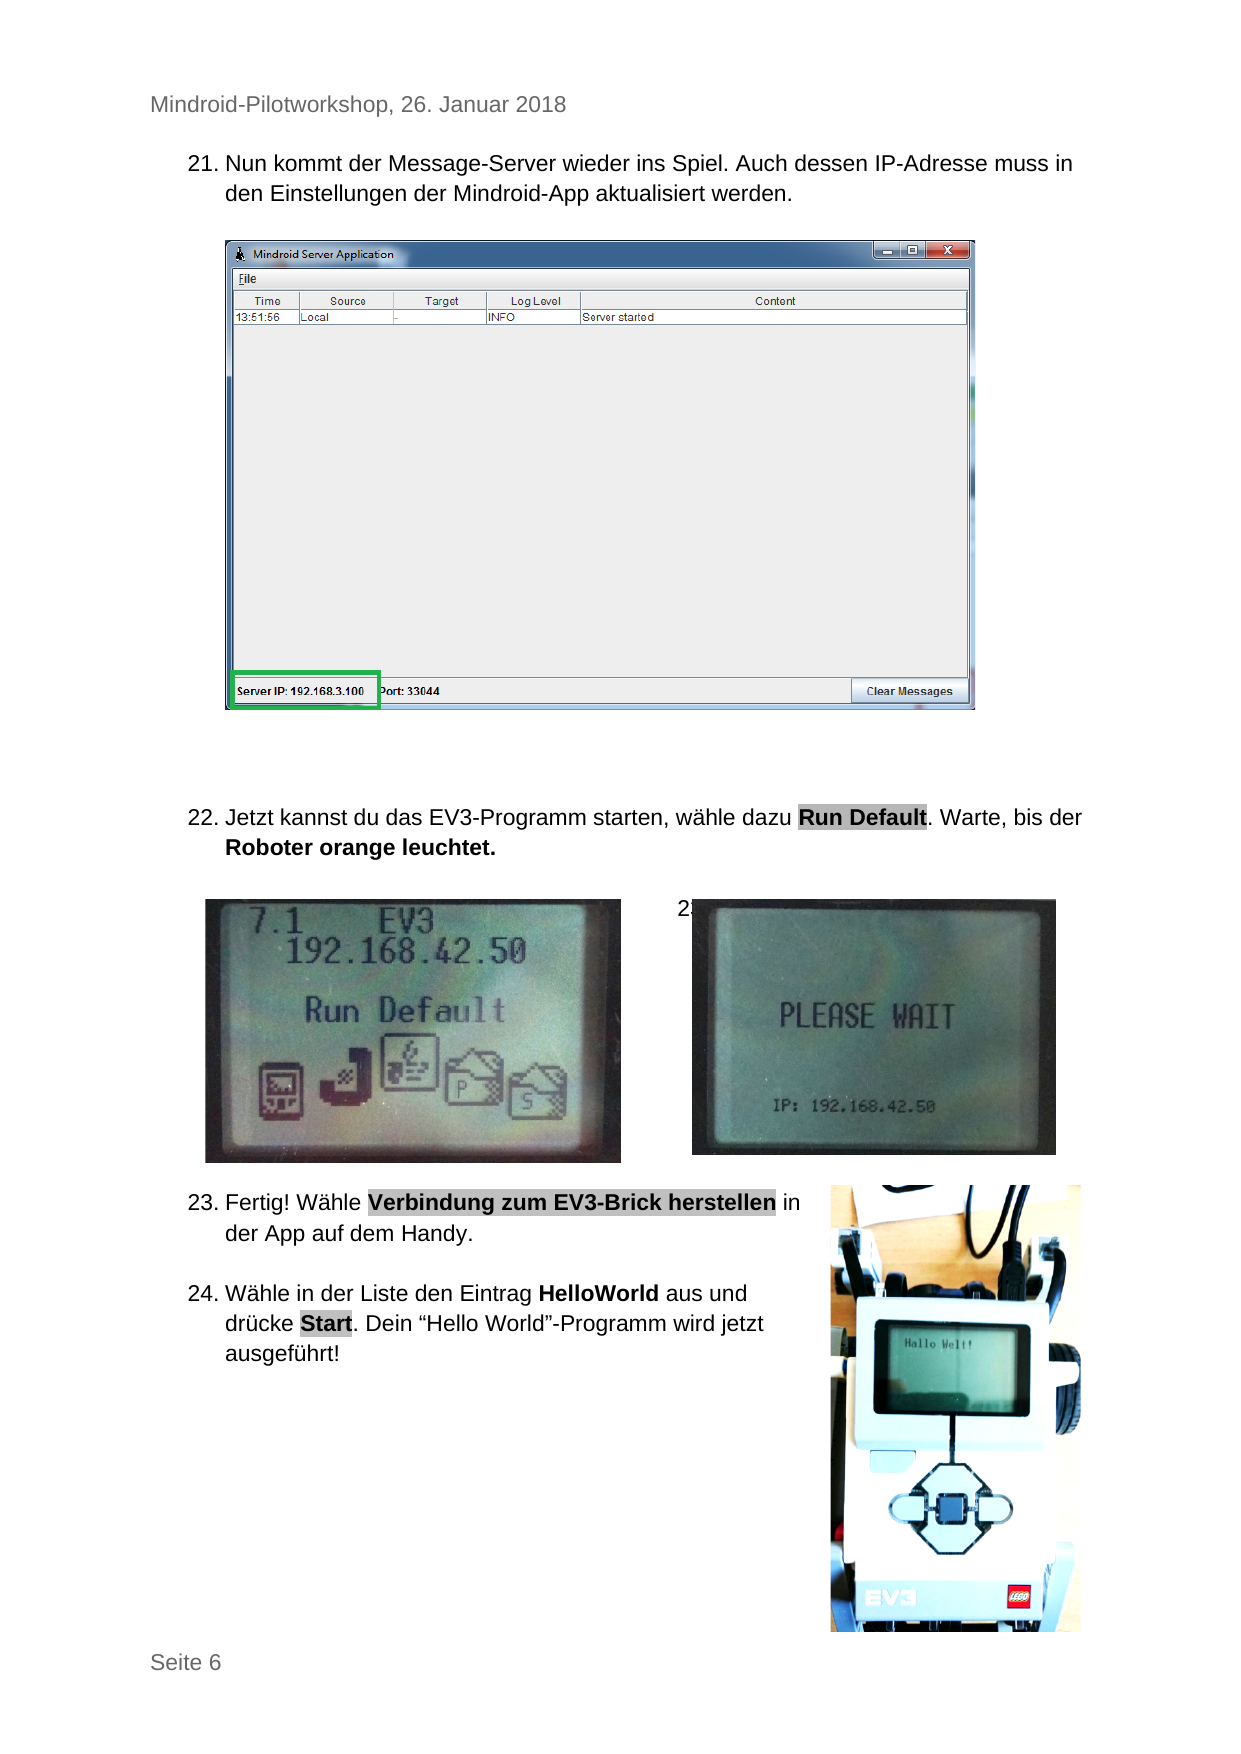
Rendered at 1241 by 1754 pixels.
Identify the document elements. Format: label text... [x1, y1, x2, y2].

picture [692, 899, 1056, 1155]
picture [225, 240, 976, 710]
list Jetzt kannst du das EV3-Programm starten, wähle dazu Run Default. Warte, bis der Roboter orange leuchtet. [187, 804, 1090, 861]
list Wähle in der Liste den Eintrag HelloWorld aus und drücke Start. Dein “Hello World”-Programm wird jetzt ausgeführt! [187, 1280, 830, 1367]
picture [830, 1185, 1080, 1629]
picture [205, 899, 621, 1163]
list Nun kommt der Message-Server wieder ins Spiel. Auch dessen IP-Adresse muss in den Einstellungen der Mindroid-App aktualisiert werden. [187, 150, 1090, 207]
